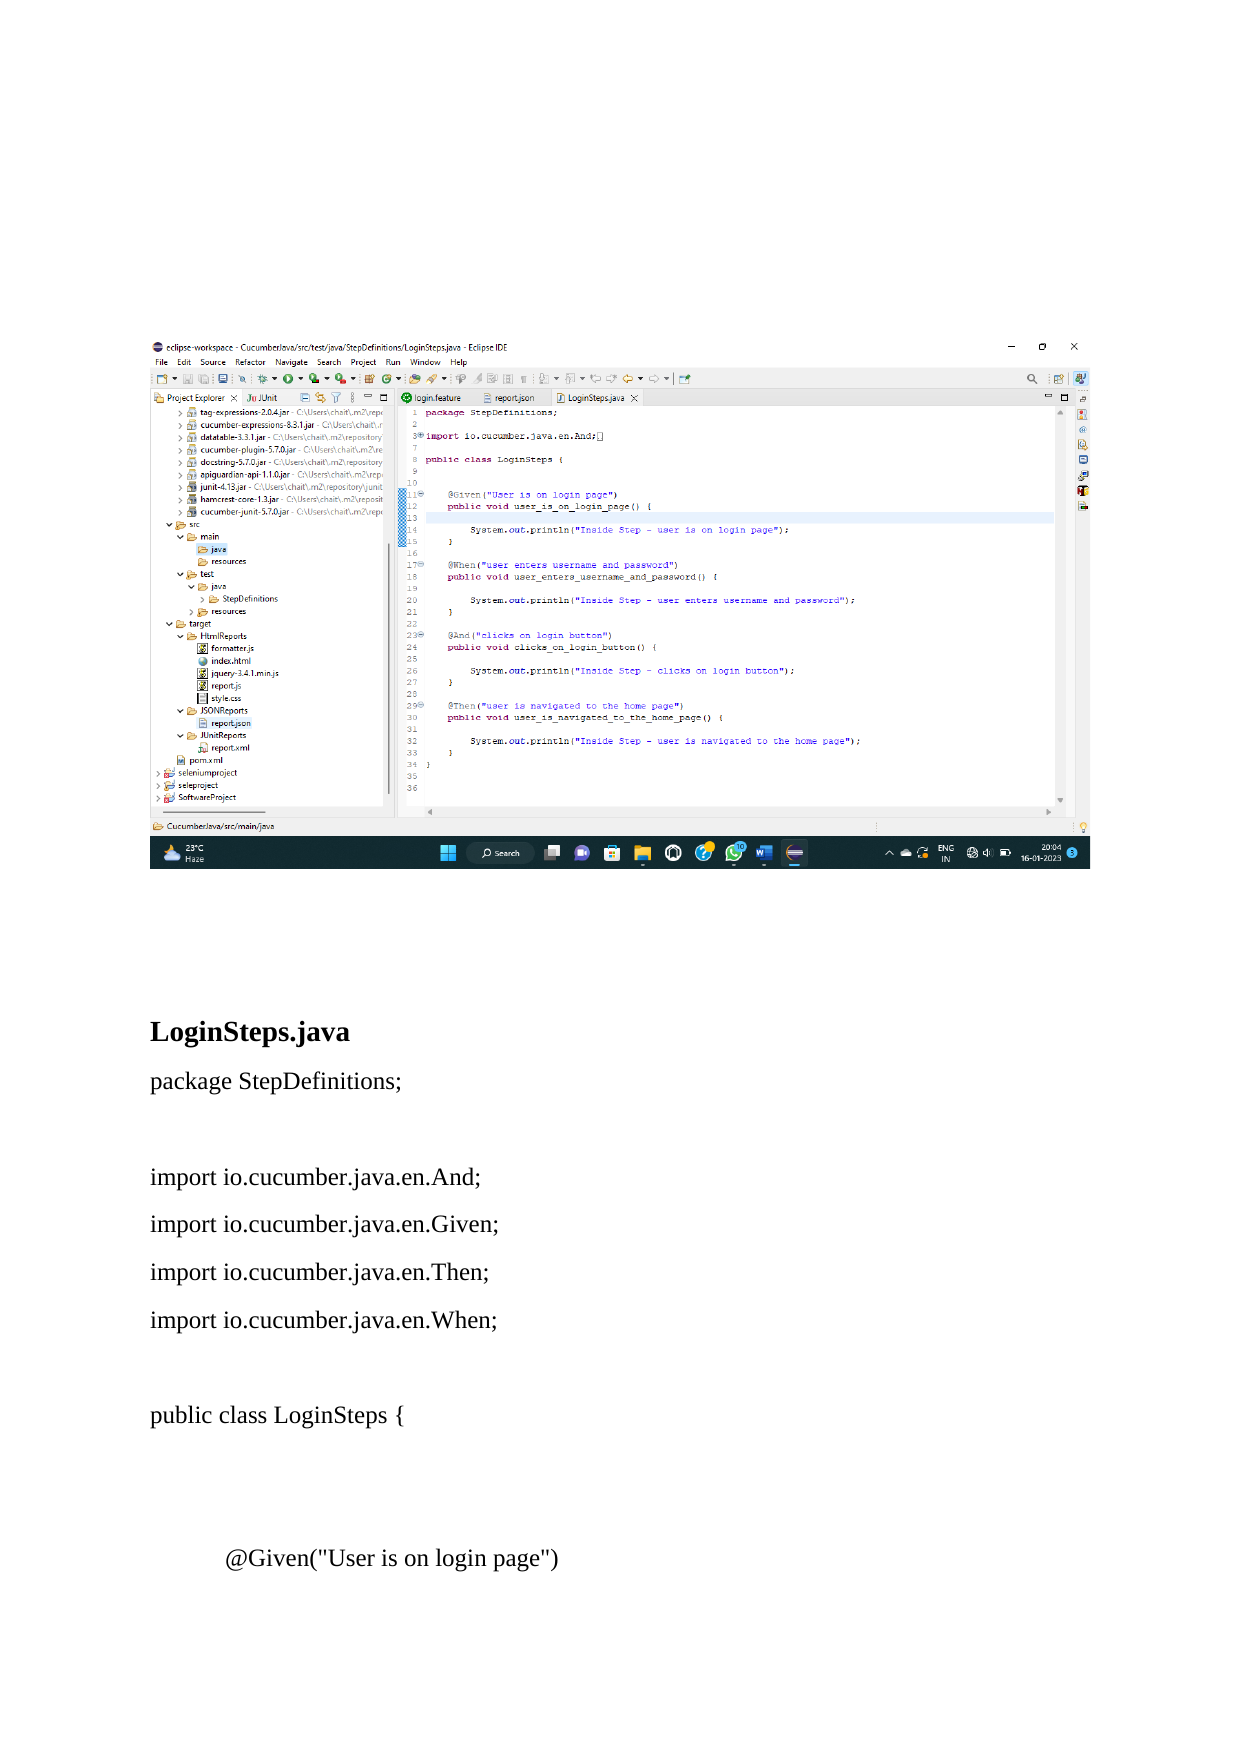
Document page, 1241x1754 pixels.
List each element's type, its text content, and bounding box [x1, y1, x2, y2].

text import io.cucumber.java.en.Then; [150, 1257, 1090, 1286]
text @Given("User is on login page") [150, 1543, 1090, 1572]
text import io.cucumber.java.en.Given; [150, 1209, 1090, 1238]
text LoginSteps.java [150, 1014, 1090, 1047]
text import io.cucumber.java.en.When; [150, 1305, 1090, 1334]
text package StepDefinitions; [150, 1066, 1090, 1095]
text public class LoginSteps { [150, 1400, 1090, 1429]
text import io.cucumber.java.en.And; [150, 1162, 1090, 1191]
picture [150, 339, 1091, 869]
